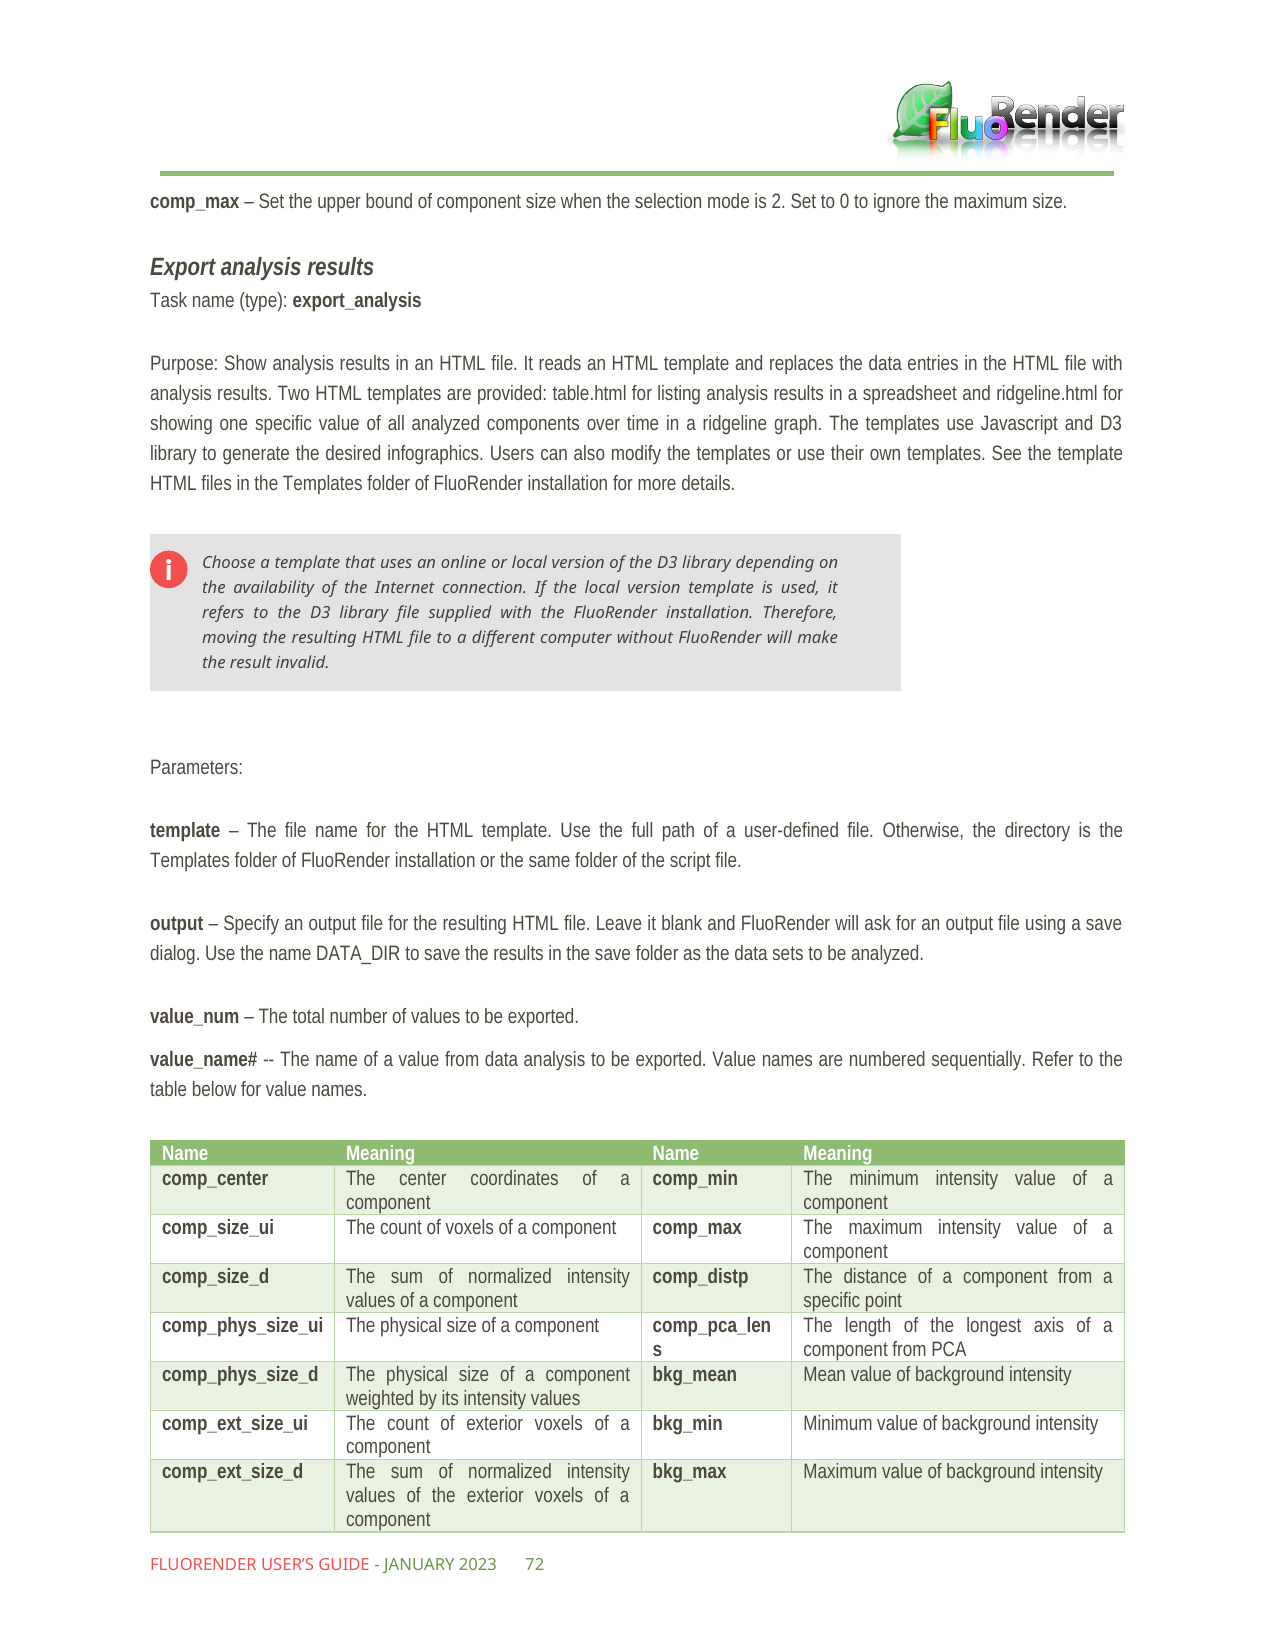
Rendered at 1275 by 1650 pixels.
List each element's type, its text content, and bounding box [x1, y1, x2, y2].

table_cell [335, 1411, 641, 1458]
text Purpose: Show analysis results in an HTML file. It reads an HTML template and replaces the data entries in the HTML file with analysis results. Two HTML templates are provided: table.html for listing analysis results in a spreadsheet and ridgeline.html for showing one specific value of all analyzed components over time in a ridgeline graph. The templates use Javascript and D3 library to generate the desired infographics. Users can also modify the templates or use their own templates. See the template HTML files in the Templates folder of FluoRender installation for more details. [150, 351, 1125, 495]
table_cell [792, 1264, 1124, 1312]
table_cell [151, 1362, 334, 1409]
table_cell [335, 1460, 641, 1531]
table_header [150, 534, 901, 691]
text Task name (type): export_analysis [150, 288, 1125, 312]
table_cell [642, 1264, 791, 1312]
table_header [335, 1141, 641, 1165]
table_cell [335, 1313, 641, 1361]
picture [887, 75, 1125, 165]
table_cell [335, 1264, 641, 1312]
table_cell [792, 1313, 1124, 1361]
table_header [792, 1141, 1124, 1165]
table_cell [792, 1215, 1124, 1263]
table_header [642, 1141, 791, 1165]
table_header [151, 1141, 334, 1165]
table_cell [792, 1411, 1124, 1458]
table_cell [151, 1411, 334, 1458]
text value_num – The total number of values to be exported. [150, 1004, 1125, 1028]
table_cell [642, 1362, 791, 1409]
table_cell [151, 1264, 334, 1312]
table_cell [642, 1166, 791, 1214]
text template – The file name for the HTML template. Use the full path of a user-defined file. Otherwise, the directory is the Templates folder of FluoRender installation or the same folder of the script file. [150, 818, 1125, 872]
text comp_max – Set the upper bound of component size when the selection mode is 2. Set to 0 to ignore the maximum size. [150, 189, 1125, 213]
text output – Specify an output file for the resulting HTML file. Leave it blank and FluoRender will ask for an output file using a save dialog. Use the name DATA_DIR to save the results in the save folder as the data sets to be analyzed. [150, 911, 1125, 965]
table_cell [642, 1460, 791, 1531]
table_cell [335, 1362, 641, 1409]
text Parameters: [150, 755, 1125, 779]
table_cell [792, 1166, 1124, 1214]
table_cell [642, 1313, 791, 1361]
subtitle Export analysis results [150, 252, 1125, 281]
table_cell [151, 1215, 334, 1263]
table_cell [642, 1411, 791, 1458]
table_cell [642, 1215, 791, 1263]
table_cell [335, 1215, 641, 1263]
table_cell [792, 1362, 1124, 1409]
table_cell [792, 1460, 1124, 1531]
text value_name# -- The name of a value from data analysis to be exported. Value names are numbered sequentially. Refer to the table below for value names. [150, 1047, 1125, 1100]
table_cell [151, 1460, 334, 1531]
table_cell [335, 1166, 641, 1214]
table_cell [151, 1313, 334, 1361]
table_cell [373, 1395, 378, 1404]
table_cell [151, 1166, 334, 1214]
